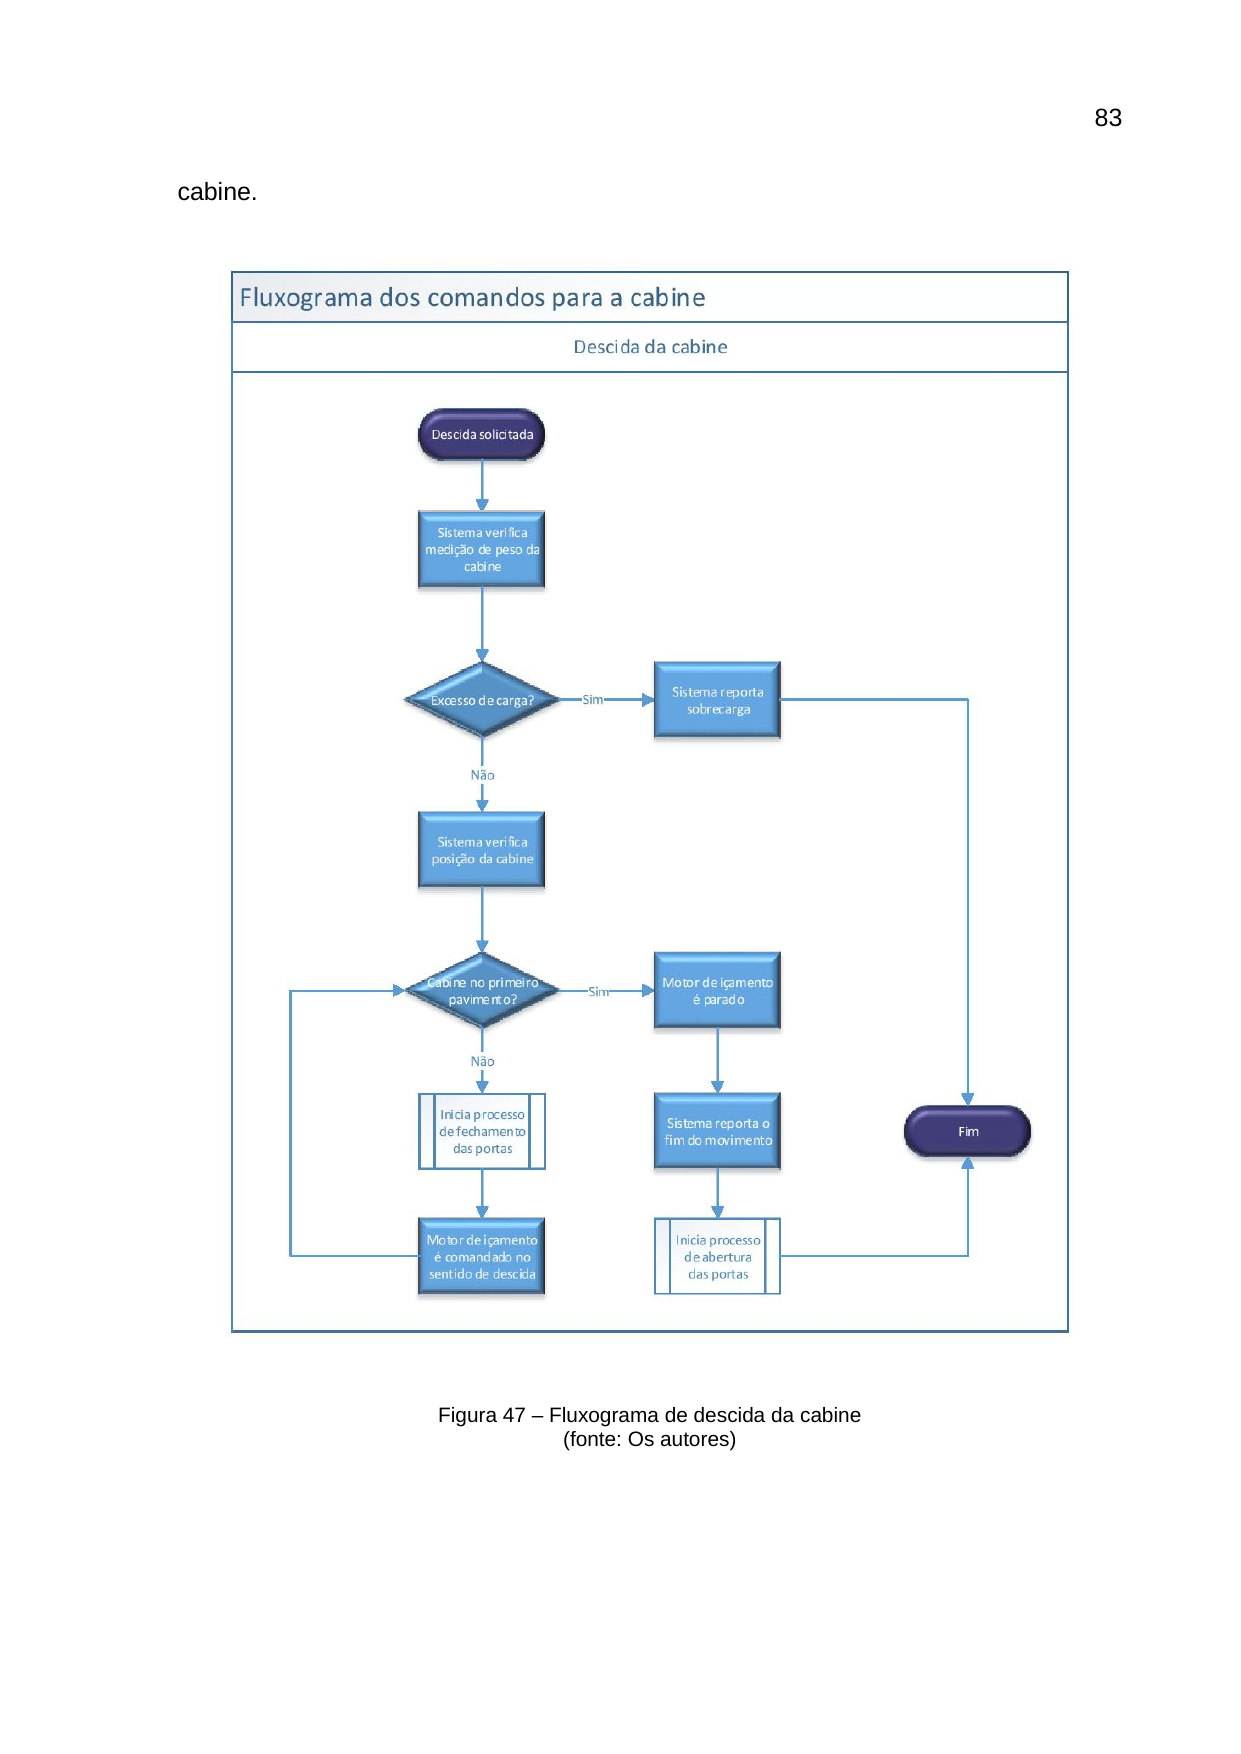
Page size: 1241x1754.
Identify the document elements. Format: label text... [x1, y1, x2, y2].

text Figura 47 – Fluxograma de descida da cabine [177, 1403, 1122, 1427]
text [177, 177, 1122, 206]
picture [177, 220, 1123, 1389]
text (fonte: Os autores) [177, 1427, 1122, 1451]
